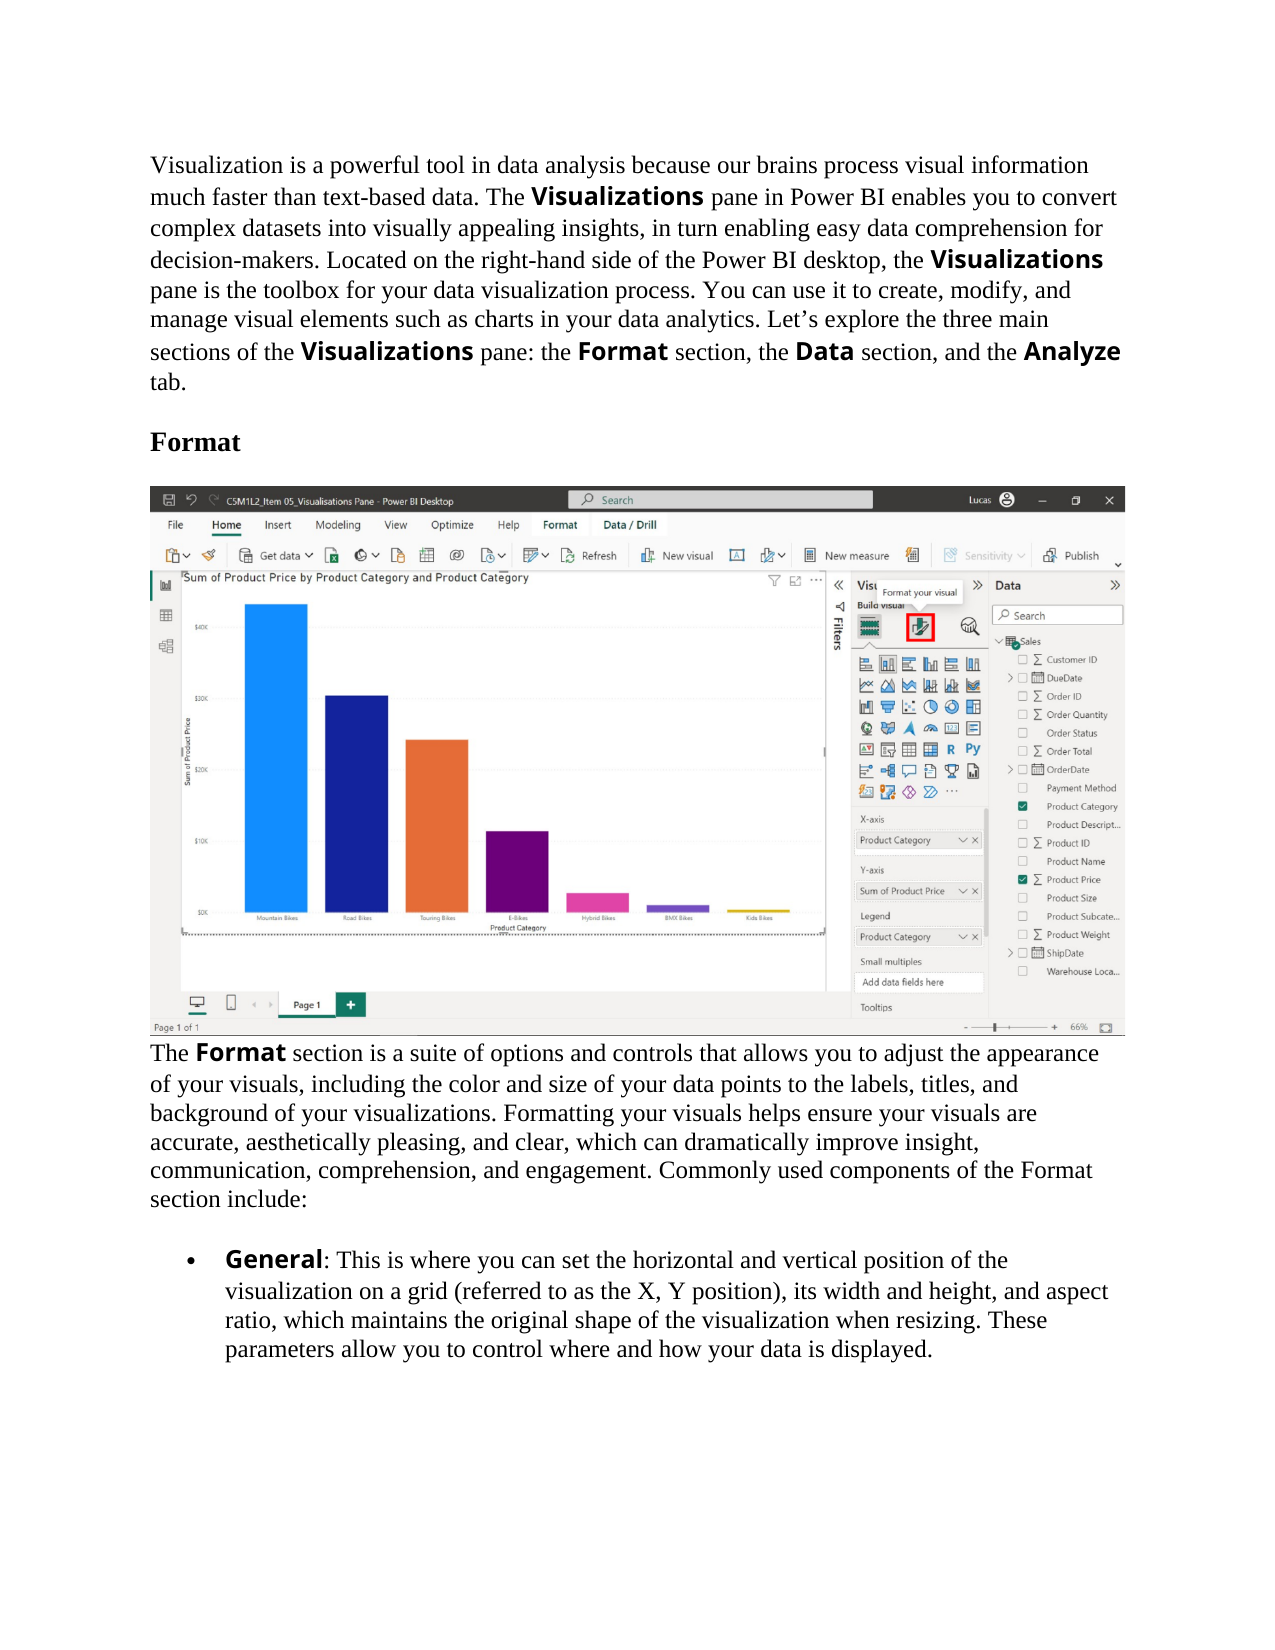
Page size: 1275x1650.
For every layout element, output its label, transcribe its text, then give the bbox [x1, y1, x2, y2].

text Visualization is a powerful tool in data analysis because our brains process visual information much faster than text-based data. The Visualizations pane in Power BI enables you to convert complex datasets into visually appealing insights, in turn enabling easy data comprehension for decision-makers. Located on the right-hand side of the Power BI desktop, the Visualizations pane is the toolbox for your data visualization process. You can use it to create, modify, and manage visual elements such as charts in your data analytics. Let’s explore the three main sections of the Visualizations pane: the Format section, the Data section, and the Analyze tab. [150, 150, 1125, 396]
text Format [150, 425, 1125, 457]
picture [150, 486, 1125, 1036]
list General: This is where you can set the horizontal and vertical position of the visualization on a grid (referred to as the X, Y position), its width and height, and aspect ratio, which maintains the original shape of the visualization when resizing. These parameters allow you to control where and how your data is displayed. [187, 1242, 1125, 1362]
text The Format section is a suite of options and controls that allows you to adjust the appearance of your visuals, including the color and size of your data points to the labels, titles, and background of your visualizations. Formatting your visuals helps ensure your visuals are accurate, aesthetically pleasing, and clear, which can dramatically improve insight, communication, comprehension, and engagement. Commonly used components of the Format section include: [150, 1036, 1125, 1213]
